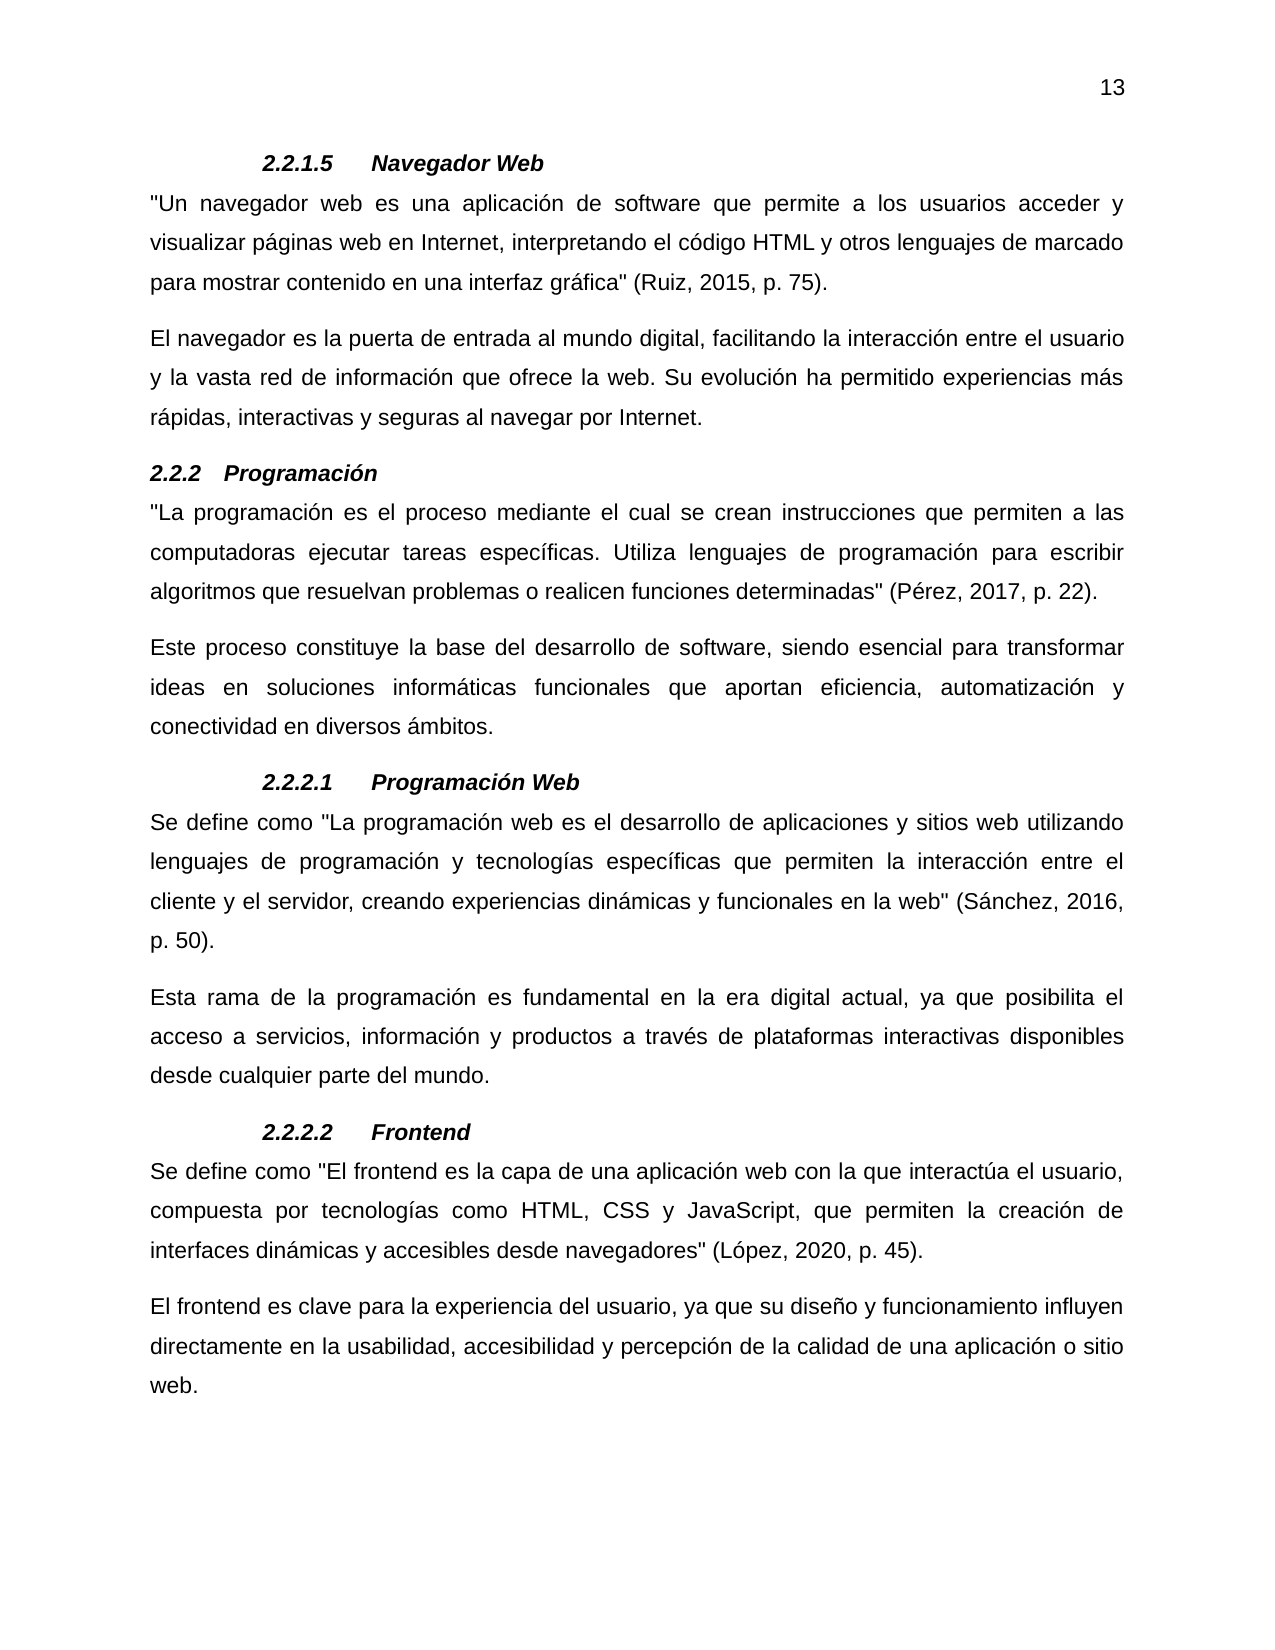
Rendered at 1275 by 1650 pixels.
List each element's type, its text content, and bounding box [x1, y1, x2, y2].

text Se define como "El frontend es la capa de una aplicación web con la que interactúa el usuario, compuesta por tecnologías como HTML, CSS y JavaScript, que permiten la creación de interfaces dinámicas y accesibles desde navegadores" (López, 2020, p. 45). [150, 1158, 1125, 1263]
text "La programación es el proceso mediante el cual se crean instrucciones que permiten a las computadoras ejecutar tareas específicas. Utiliza lenguajes de programación para escribir algoritmos que resuelvan problemas o realicen funciones determinadas" (Pérez, 2017, p. 22). [150, 499, 1125, 604]
text Se define como "La programación web es el desarrollo de aplicaciones y sitios web utilizando lenguajes de programación y tecnologías específicas que permiten la interacción entre el cliente y el servidor, creando experiencias dinámicas y funcionales en la web" (Sánchez, 2016, p. 50). [150, 809, 1125, 954]
subtitle Programación Web [262, 769, 1125, 796]
text Este proceso constituye la base del desarrollo de software, siendo esencial para transformar ideas en soluciones informáticas funcionales que aportan eficiencia, automatización y conectividad en diversos ámbitos. [150, 634, 1125, 739]
text El navegador es la puerta de entrada al mundo digital, facilitando la interacción entre el usuario y la vasta red de información que ofrece la web. Su evolución ha permitido experiencias más rápidas, interactivas y seguras al navegar por Internet. [150, 324, 1125, 430]
subtitle Navegador Web [262, 150, 1125, 176]
subtitle Frontend [262, 1118, 1125, 1145]
text Esta rama de la programación es fundamental en la era digital actual, ya que posibilita el acceso a servicios, información y productos a través de plataformas interactivas disponibles desde cualquier parte del mundo. [150, 983, 1125, 1089]
subtitle Programación [150, 460, 1125, 486]
text El frontend es clave para la experiencia del usuario, ya que su diseño y funcionamiento influyen directamente en la usabilidad, accesibilidad y percepción de la calidad de una aplicación o sitio web. [150, 1293, 1125, 1398]
text "Un navegador web es una aplicación de software que permite a los usuarios acceder y visualizar páginas web en Internet, interpretando el código HTML y otros lenguajes de marcado para mostrar contenido en una interfaz gráfica" (Ruiz, 2015, p. 75). [150, 189, 1125, 295]
